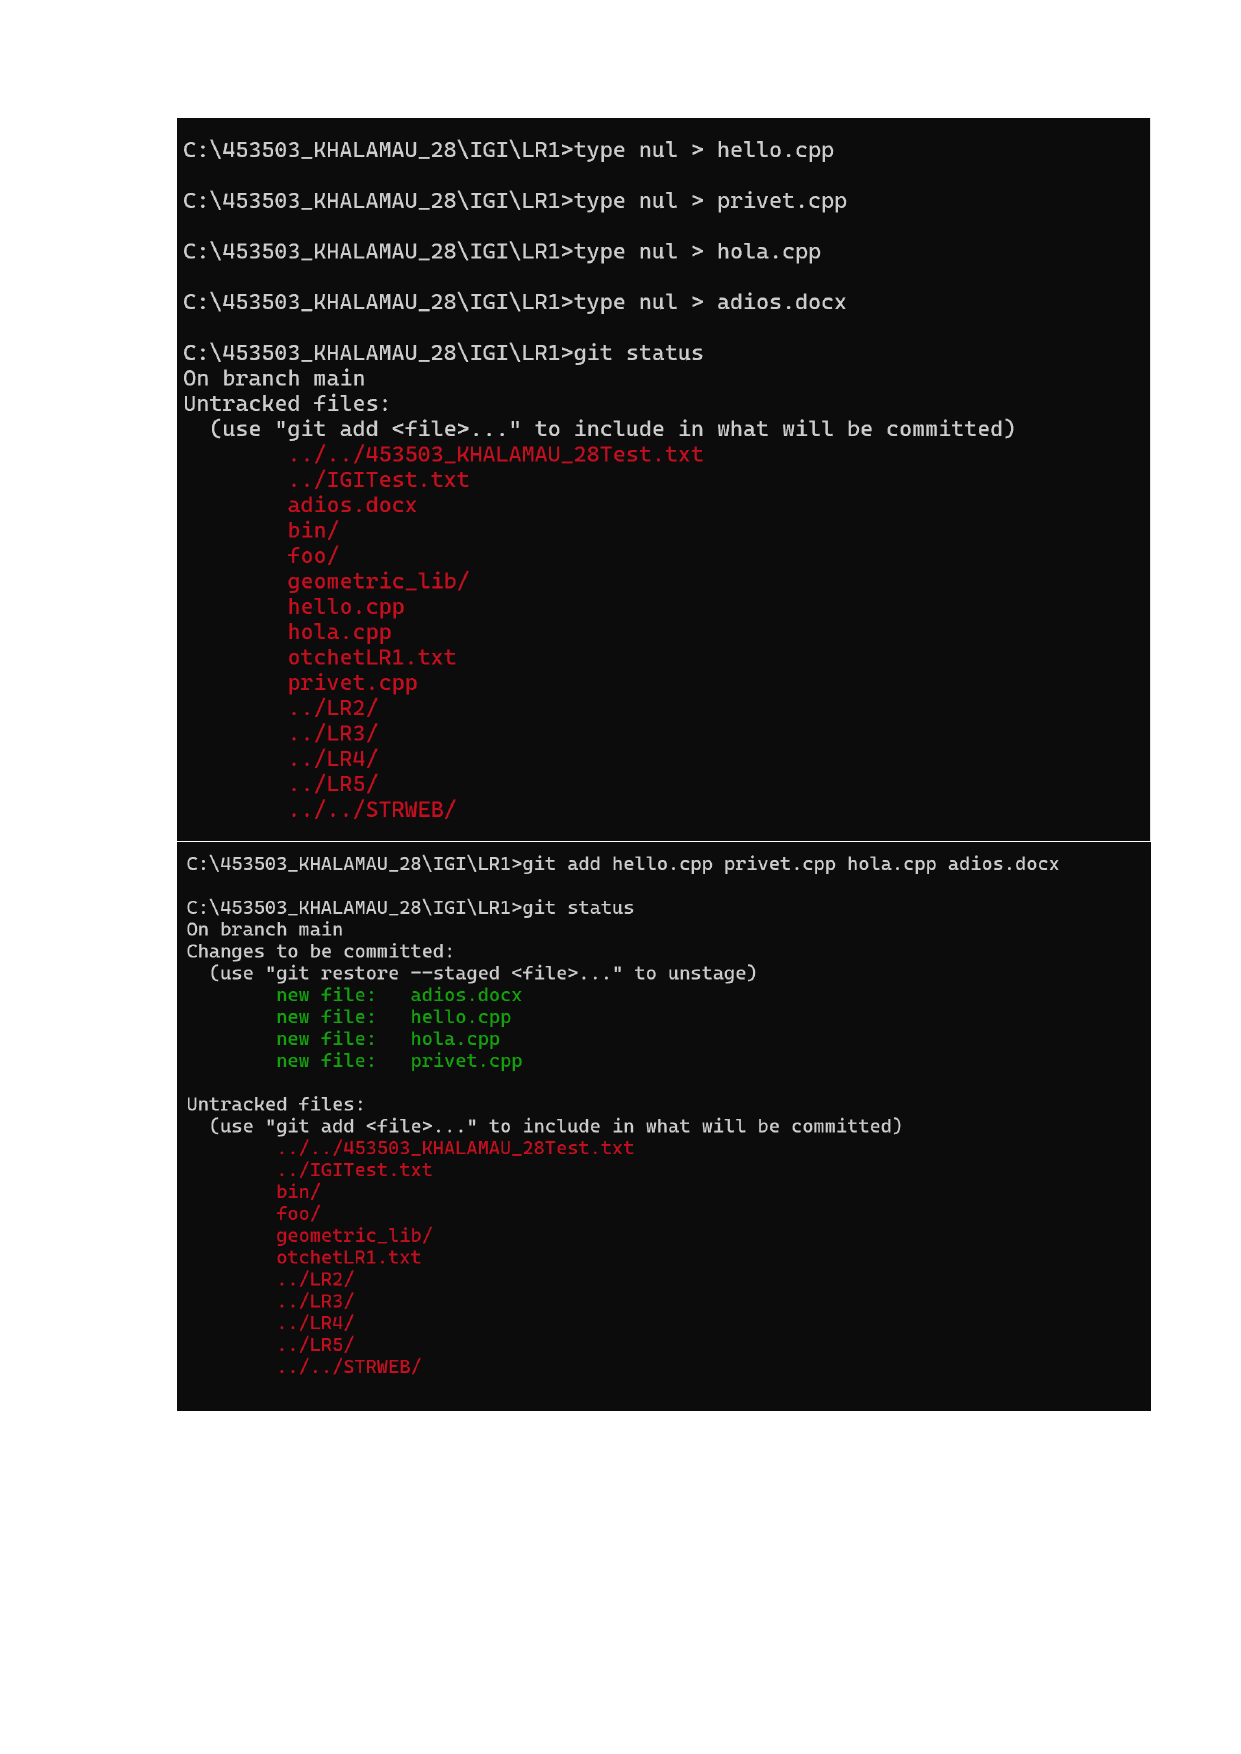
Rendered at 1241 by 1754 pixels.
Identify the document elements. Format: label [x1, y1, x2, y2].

picture [177, 118, 1151, 841]
picture [177, 842, 1151, 1411]
